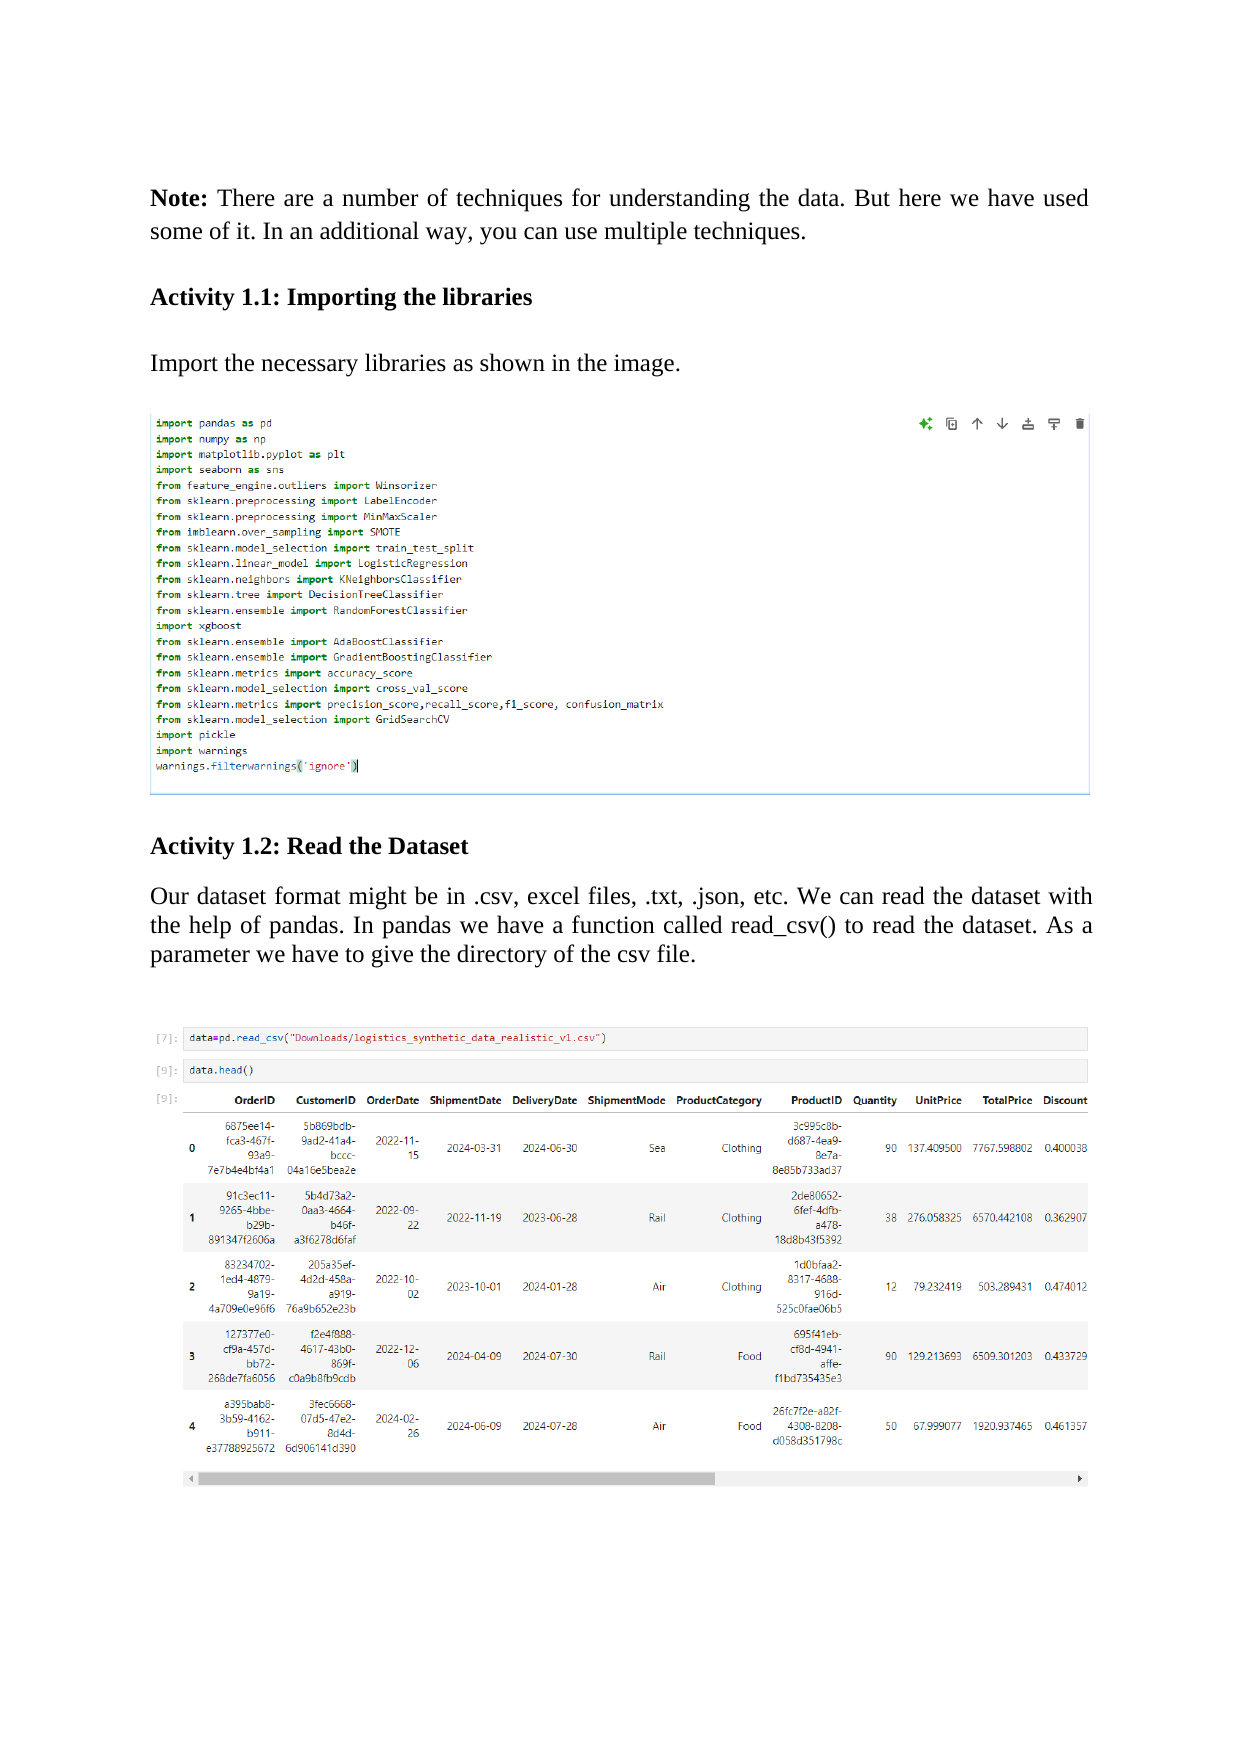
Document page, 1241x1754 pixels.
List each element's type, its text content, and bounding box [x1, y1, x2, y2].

subtitle Activity 1.2: Read the Dataset [150, 831, 1034, 860]
text Our dataset format might be in .csv, excel files, .txt, .json, etc. We can read the dataset with the help of pandas. In pandas we have a function called read_csv() to read the dataset. As a parameter we have to give the directory of the csv file. [150, 881, 1095, 968]
text Activity 1.1: Importing the libraries [150, 282, 1090, 311]
picture [150, 414, 1090, 795]
text Import the necessary libraries as shown in the image. [150, 348, 1090, 377]
text Note: There are a number of techniques for understanding the data. But here we have used some of it. In an additional way, you can use multiple techniques. [150, 183, 1090, 245]
picture [150, 1021, 1090, 1489]
